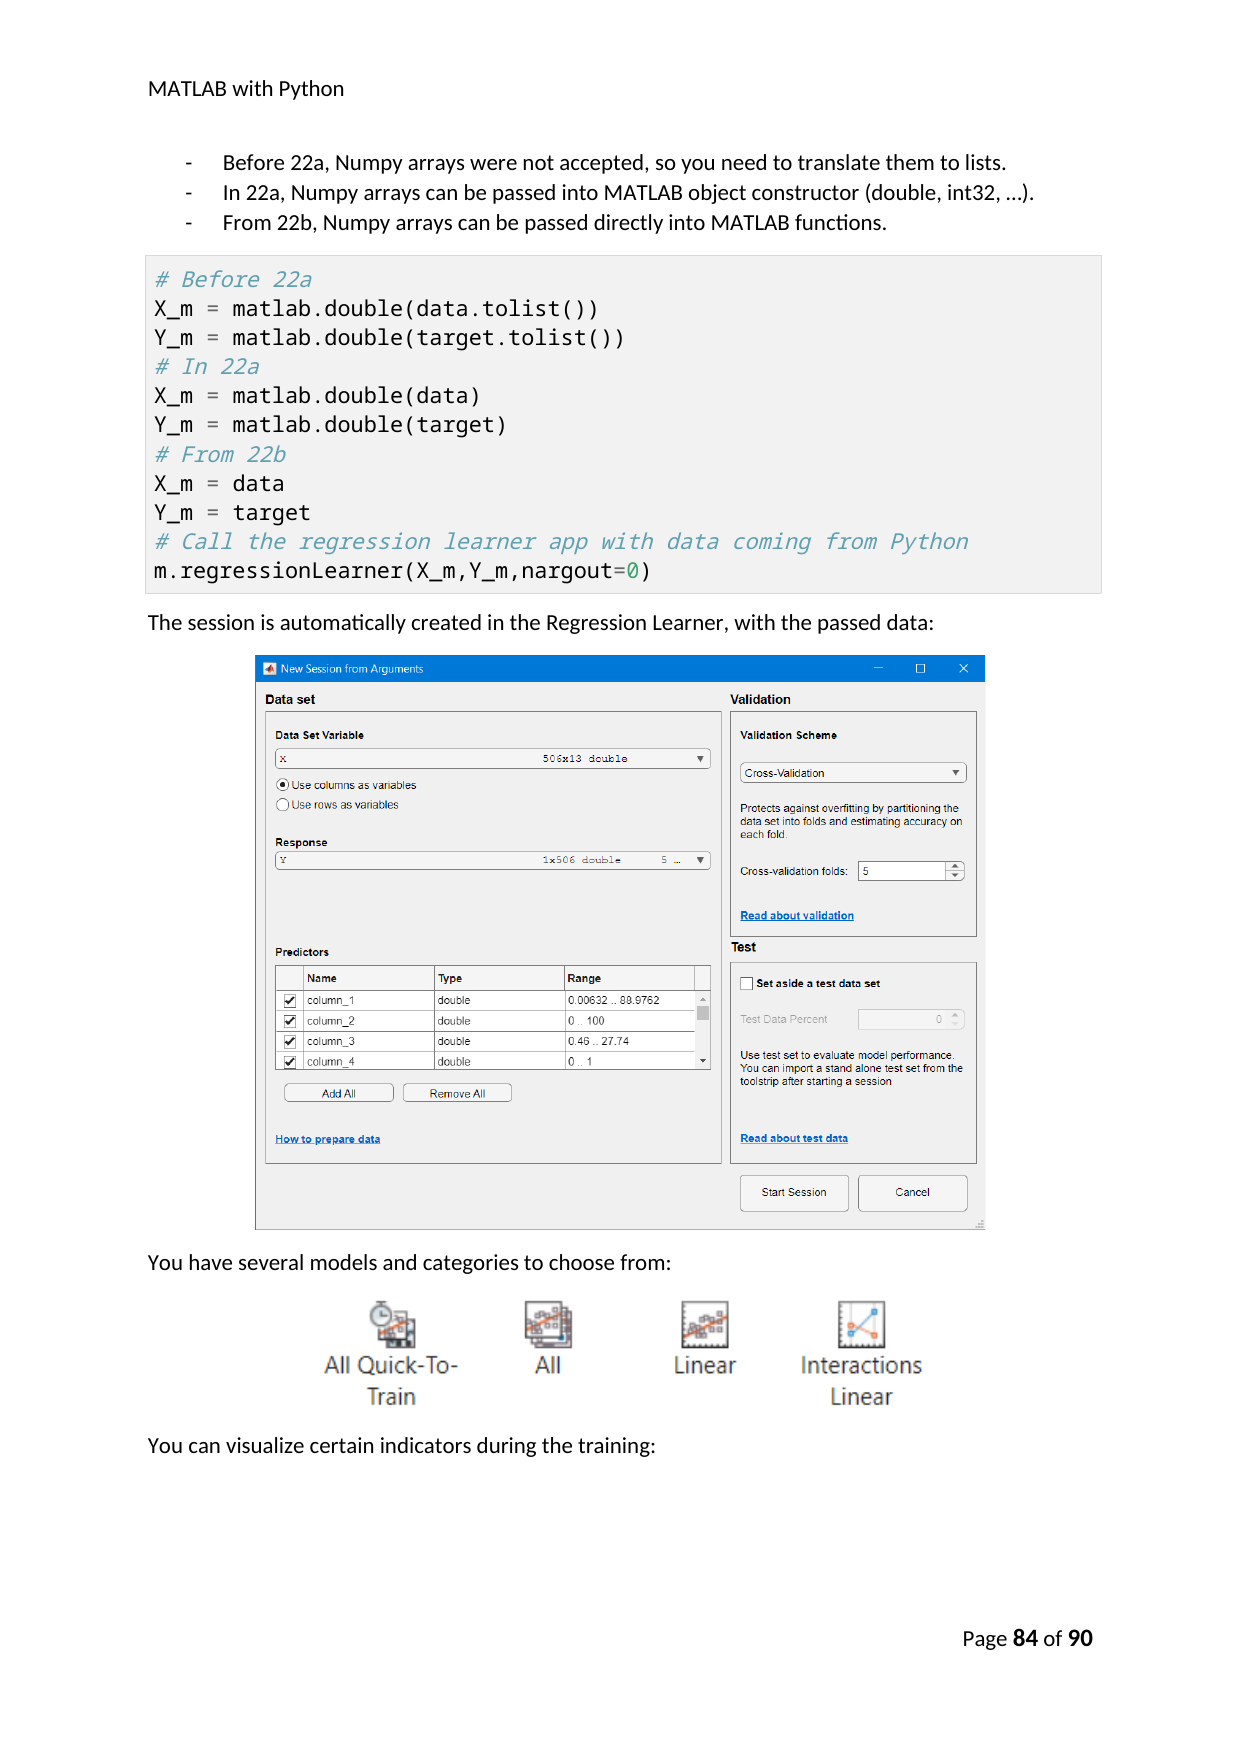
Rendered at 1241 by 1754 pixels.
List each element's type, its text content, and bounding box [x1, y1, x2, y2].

text The session is automatically created in the Regression Learner, with the passed data: [148, 608, 1093, 636]
picture [255, 655, 986, 1230]
text You have several models and categories to choose from: [148, 1248, 1093, 1277]
picture [306, 1295, 934, 1413]
list In 22a, Numpy arrays can be passed into MATLAB object constructor (double, int32, …). [185, 178, 1093, 206]
text m.regressionLearner(X_m,Y_m,nargout=0) [146, 547, 1101, 593]
text # Call the regression learner app with data coming from Python [146, 517, 1101, 547]
text You can visualize certain indicators during the training: [148, 1431, 1093, 1459]
list From 22b, Numpy arrays can be passed directly into MATLAB functions. [185, 208, 1093, 236]
text # Before 22a X_m = matlab.double(data.tolist()) Y_m = matlab.double(target.tolist()) # In 22a X_m = matlab.double(data) Y_m = matlab.double(target) # From 22b X_m = data Y_m = target [146, 256, 1101, 517]
list Before 22a, Numpy arrays were not accepted, so you need to translate them to lists. [185, 148, 1093, 176]
